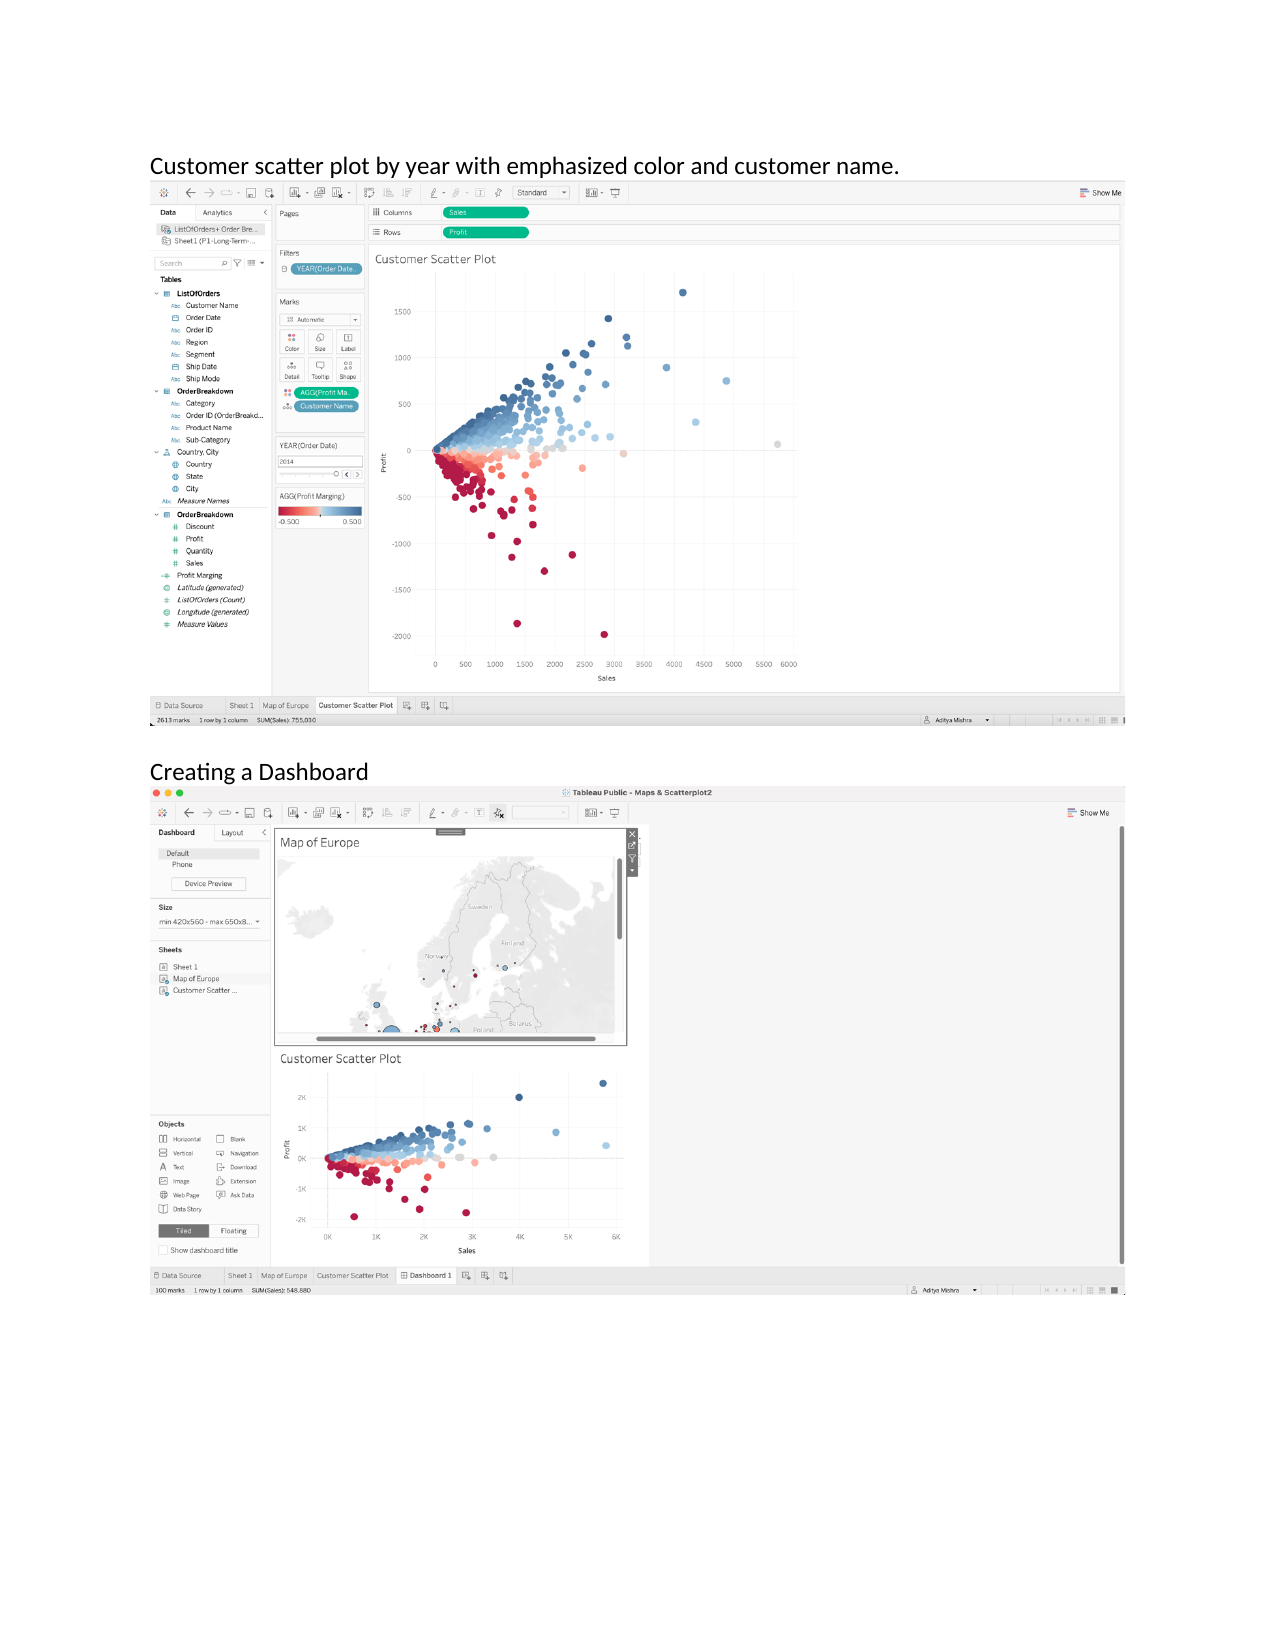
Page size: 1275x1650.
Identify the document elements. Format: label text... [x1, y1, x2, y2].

text Creating a Dashboard [150, 756, 1125, 786]
picture [150, 180, 1125, 726]
text Customer scatter plot by year with emphasized color and customer name. [150, 150, 1125, 180]
picture [150, 786, 1125, 1295]
